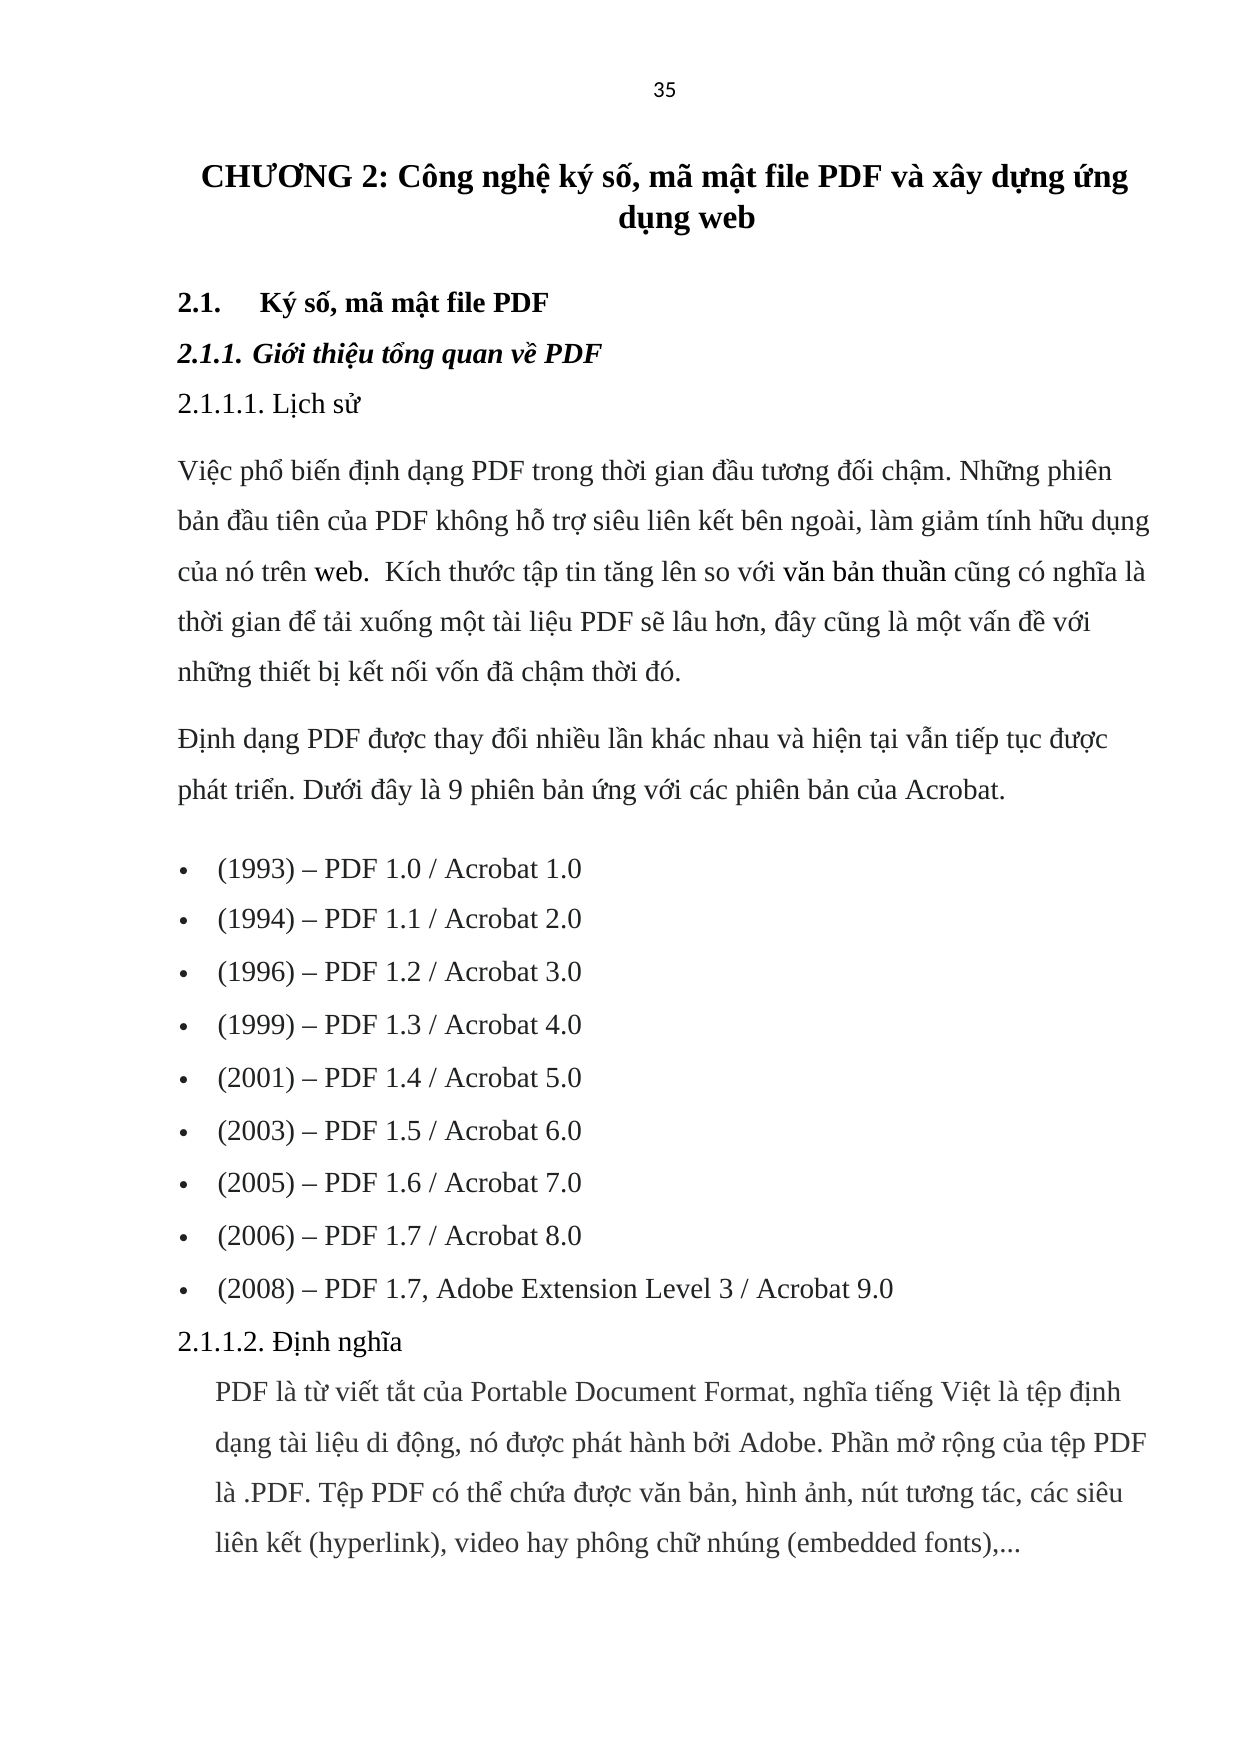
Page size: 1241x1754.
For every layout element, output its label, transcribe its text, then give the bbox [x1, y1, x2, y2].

list Lịch sử [177, 386, 1152, 420]
list Định nghĩa [177, 1324, 1152, 1358]
list (2001) – PDF 1.4 / Acrobat 5.0 [180, 1060, 1152, 1093]
list (1999) – PDF 1.3 / Acrobat 4.0 [180, 1007, 1152, 1041]
list (2003) – PDF 1.5 / Acrobat 6.0 [180, 1113, 1152, 1146]
list (2005) – PDF 1.6 / Acrobat 7.0 [180, 1166, 1152, 1199]
list (2006) – PDF 1.7 / Acrobat 8.0 [180, 1218, 1152, 1252]
list (1996) – PDF 1.2 / Acrobat 3.0 [180, 954, 1152, 988]
list Ký số, mã mật file PDF [177, 286, 1152, 319]
list (2008) – PDF 1.7, Adobe Extension Level 3 / Acrobat 9.0 [180, 1271, 1152, 1305]
list (1993) – PDF 1.0 / Acrobat 1.0 [180, 851, 1152, 885]
list Giới thiệu tổng quan về PDF [177, 336, 1152, 369]
text Việc phổ biến định dạng PDF trong thời gian đầu tương đối chậm. Những phiên bản đầu tiên của PDF không hỗ trợ siêu liên kết bên ngoài, làm giảm tính hữu dụng của nó trên web. Kích thước tập tin tăng lên so với văn bản thuần cũng có nghĩa là thời gian để tải xuống một tài liệu PDF sẽ lâu hơn, đây cũng là một vấn đề với những thiết bị kết nối vốn đã chậm thời đó. [177, 453, 1152, 688]
list PDF là từ viết tắt của Portable Document Format, nghĩa tiếng Việt là tệp định dạng tài liệu di động, nó được phát hành bởi Adobe. Phần mở rộng của tệp PDF là .PDF. Tệp PDF có thể chứa được văn bản, hình ảnh, nút tương tác, các siêu liên kết (hyperlink), video hay phông chữ nhúng (embedded fonts),... [215, 1374, 1152, 1559]
list (1994) – PDF 1.1 / Acrobat 2.0 [180, 902, 1152, 935]
subtitle Công nghệ ký số, mã mật file PDF và xây dựng ứng dụng web [177, 156, 1152, 236]
text Định dạng PDF được thay đổi nhiều lần khác nhau và hiện tại vẫn tiếp tục được phát triển. Dưới đây là 9 phiên bản ứng với các phiên bản của Acrobat. [177, 721, 1152, 805]
